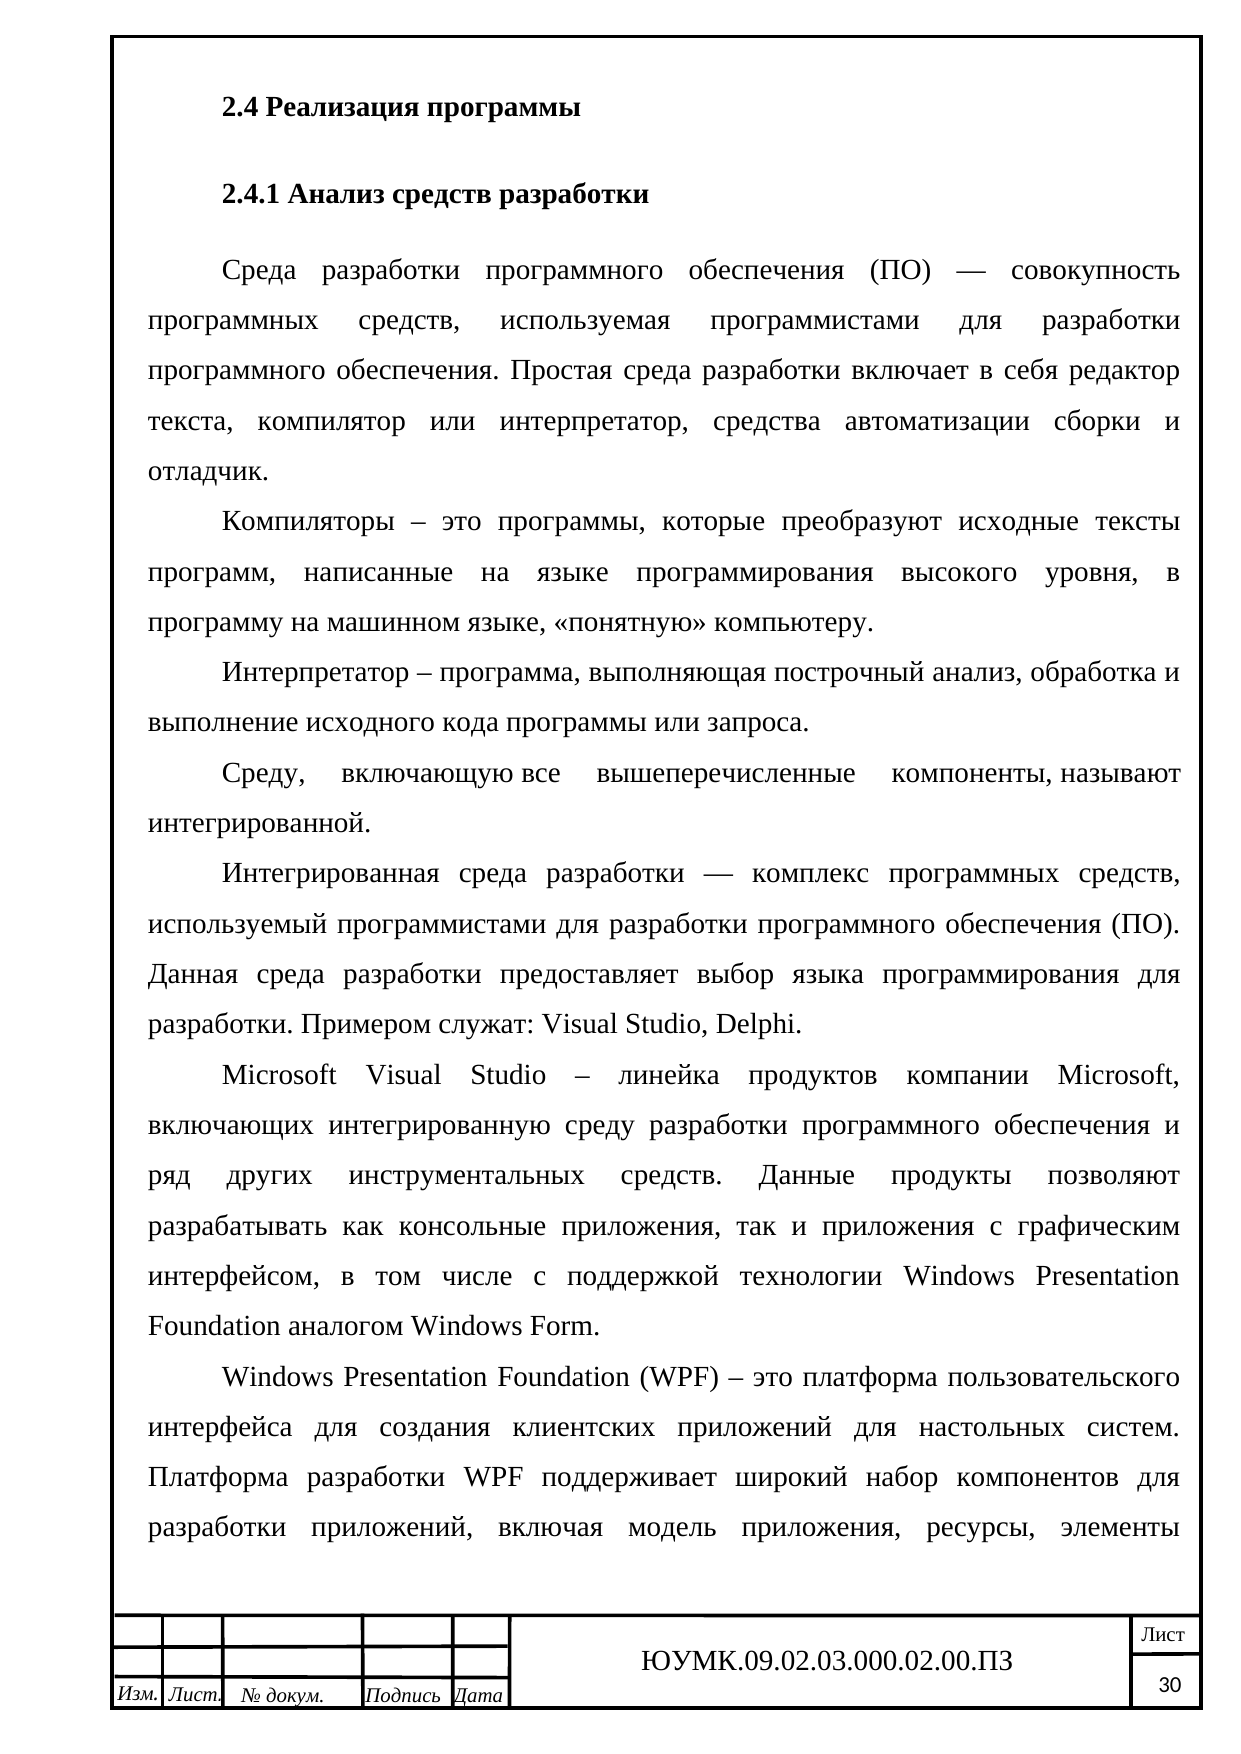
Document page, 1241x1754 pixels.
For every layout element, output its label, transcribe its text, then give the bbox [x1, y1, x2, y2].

subtitle 2.4.1 Анализ средств разработки [148, 176, 1193, 210]
text Среду, включающую все вышеперечисленные компоненты, называют интегрированной. [148, 755, 1181, 839]
subtitle 2.4 Реализация программы [148, 89, 1193, 122]
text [148, 1359, 1181, 1543]
text Интерпретатор – программа, выполняющая построчный анализ, обработка и выполнение исходного кода программы или запроса. [148, 654, 1181, 738]
text Интегрированная среда разработки — комплекс программных средств, используемый программистами для разработки программного обеспечения (ПО). Данная среда разработки предоставляет выбор языка программирования для разработки. Примером служат: Visual Studio, Delphi. [148, 856, 1181, 1040]
text Среда разработки программного обеспечения (ПО) — совокупность программных средств, используемая программистами для разработки программного обеспечения. Простая среда разработки включает в себя редактор текста, компилятор или интерпретатор, средства автоматизации сборки и отладчик. [148, 252, 1181, 487]
text Microsoft Visual Studio – линейка продуктов компании Microsoft, включающих интегрированную среду разработки программного обеспечения и ряд других инструментальных средств. Данные продукты позволяют разрабатывать как консольные приложения, так и приложения с графическим интерфейсом, в том числе с поддержкой технологии Windows Presentation Foundation аналогом Windows Form. [148, 1057, 1181, 1342]
text Компиляторы – это программы, которые преобразуют исходные тексты программ, написанные на языке программирования высокого уровня, в программу на машинном языке, «понятную» компьютеру. [148, 503, 1181, 637]
